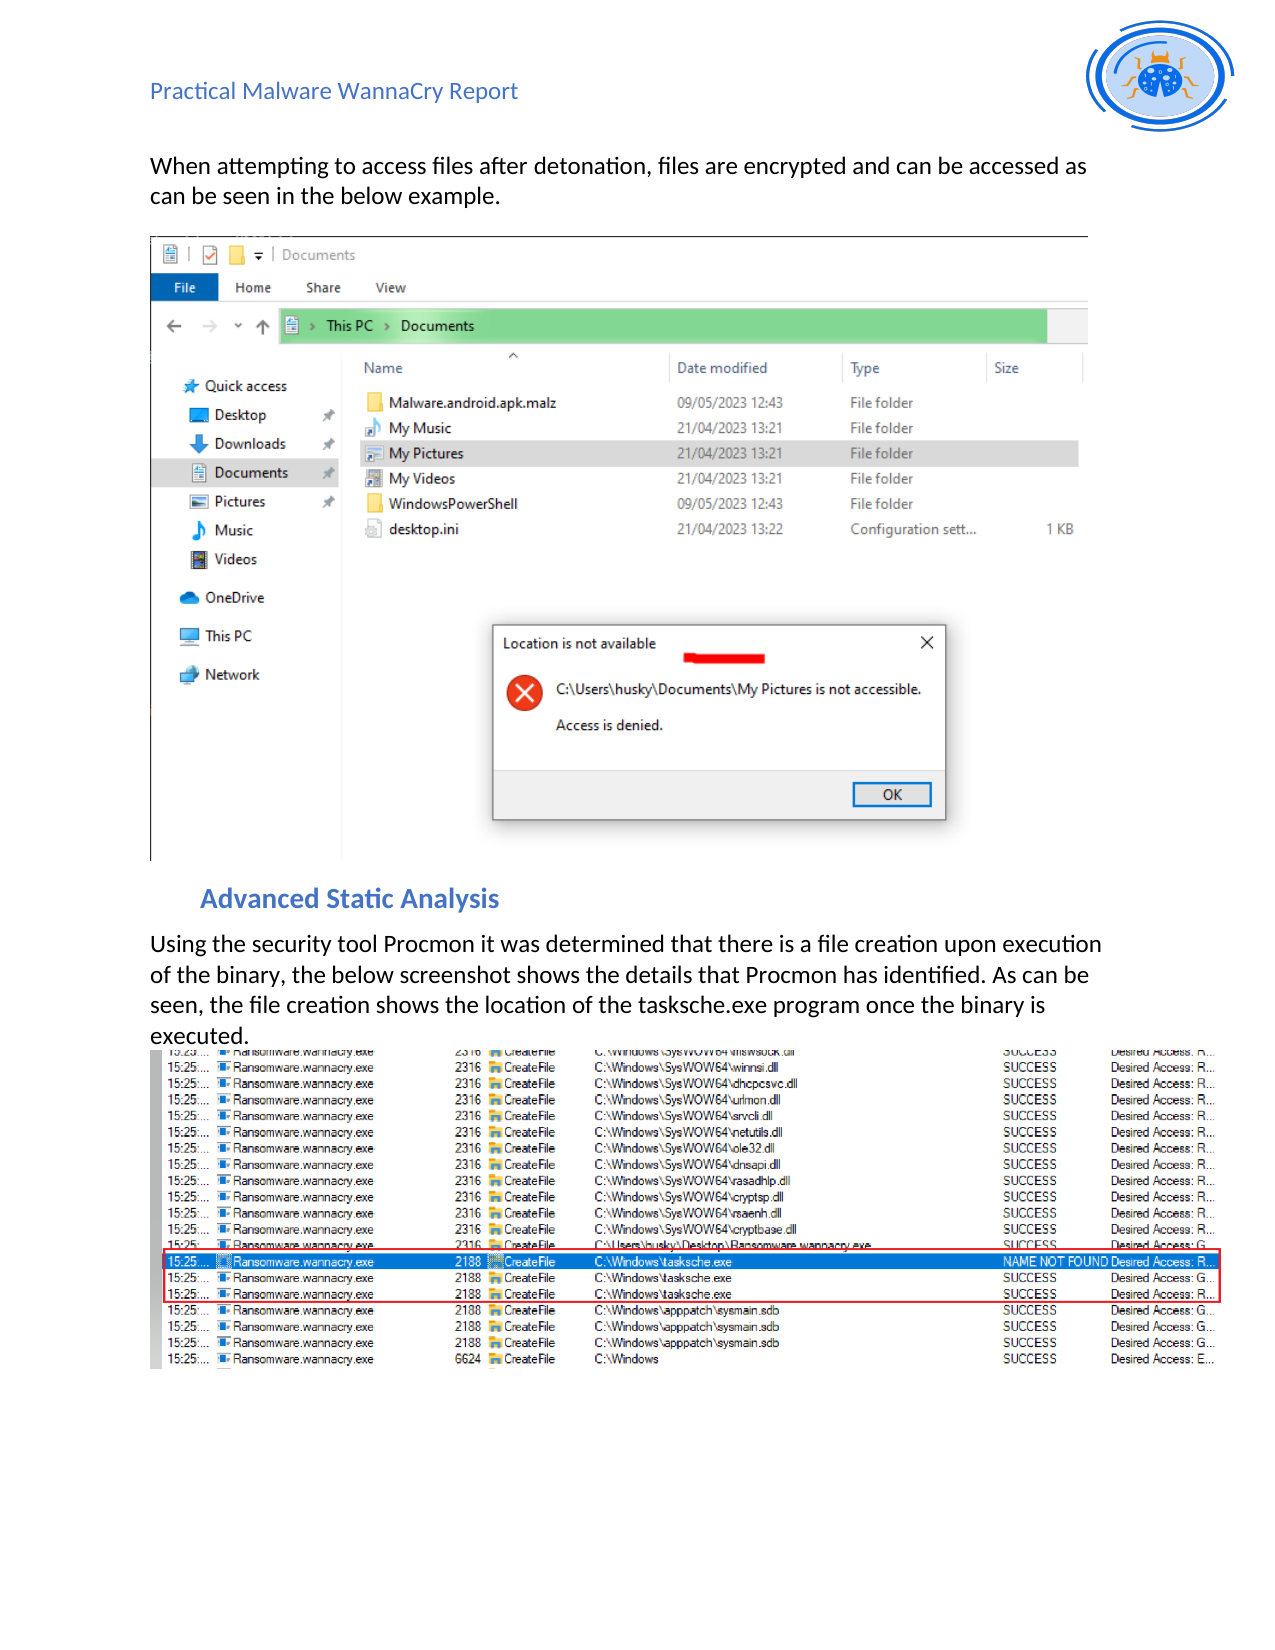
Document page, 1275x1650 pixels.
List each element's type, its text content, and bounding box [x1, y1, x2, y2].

text When attempting to access files after detonation, files are encrypted and can be accessed as can be seen in the below example. [150, 150, 1125, 211]
picture [150, 236, 1088, 861]
picture [1081, 15, 1238, 137]
subtitle Advanced Static Analysis [200, 880, 1125, 916]
picture [150, 1050, 1247, 1369]
text Using the security tool Procmon it was determined that there is a file creation upon execution of the binary, the below screenshot shows the details that Procmon has identified. As can be seen, the file creation shows the location of the tasksche.exe program once the binary is executed. [150, 928, 1125, 1050]
